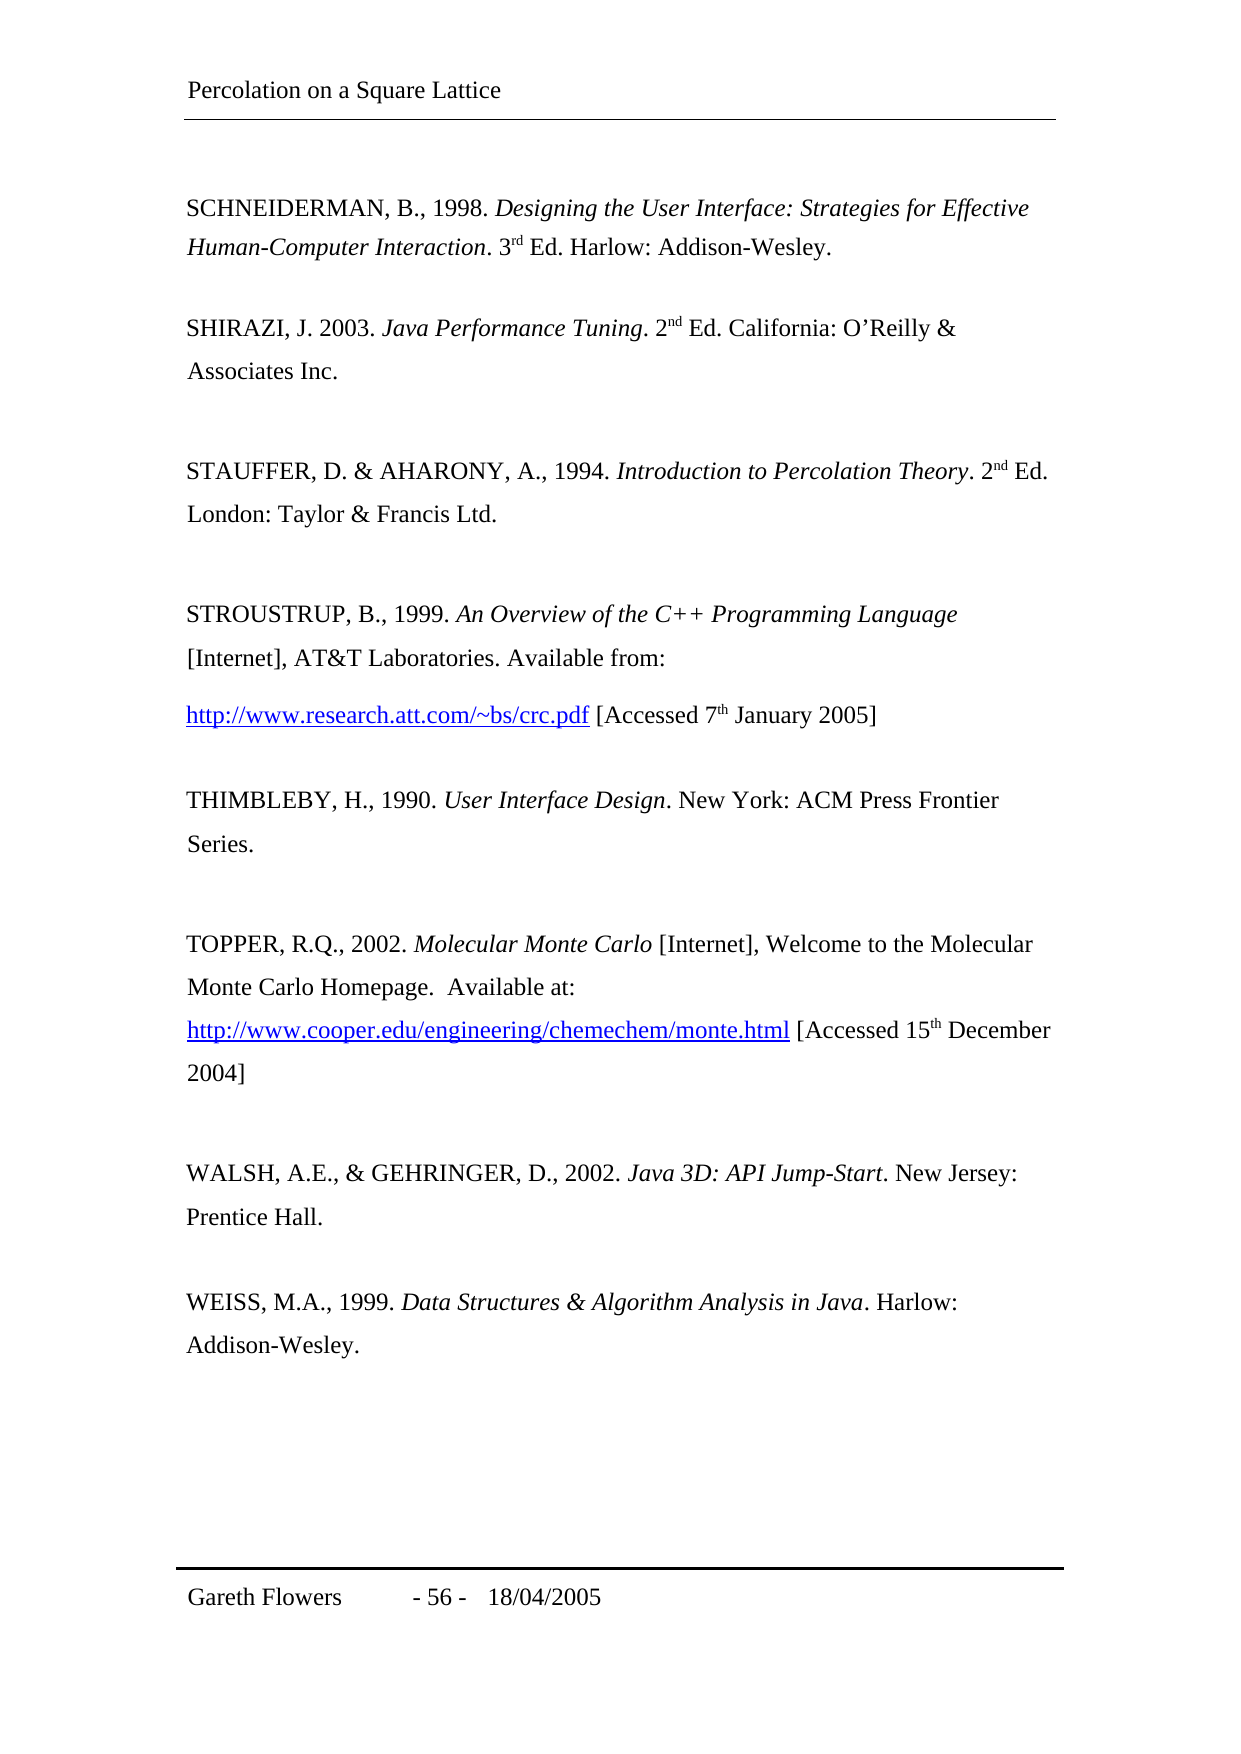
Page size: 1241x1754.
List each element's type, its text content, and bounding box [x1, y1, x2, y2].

text WEISS, M.A., 1999. Data Structures & Algorithm Analysis in Java. Harlow: [186, 1287, 1053, 1316]
text SHIRAZI, J. 2003. Java Performance Tuning. 2nd Ed. California: O’Reilly & Associates Inc. [186, 313, 1052, 385]
text Addison-Wesley. [186, 1330, 1052, 1359]
text SCHNEIDERMAN, B., 1998. Designing the User Interface: Strategies for Effective Human-Computer Interaction. 3rd Ed. Harlow: Addison-Wesley. [186, 193, 1053, 261]
text WALSH, A.E., & GEHRINGER, D., 2002. Java 3D: API Jump-Start. New Jersey: [186, 1158, 1052, 1187]
text TOPPER, R.Q., 2002. Molecular Monte Carlo [Internet], Welcome to the Molecular Monte Carlo Homepage. Available at: http://www.cooper.edu/engineering/chemechem/monte.html [Accessed 15th December 2004] [186, 929, 1052, 1087]
text STROUSTRUP, B., 1999. An Overview of the C++ Programming Language [Internet], AT&T Laboratories. Available from: [186, 599, 1052, 671]
text Prentice Hall. [186, 1202, 1052, 1231]
text http://www.research.att.com/~bs/crc.pdf [Accessed 7th January 2005] [186, 701, 1054, 729]
text THIMBLEBY, H., 1990. User Interface Design. New York: ACM Press Frontier Series. [186, 786, 1052, 857]
text STAUFFER, D. & AHARONY, A., 1994. Introduction to Percolation Theory. 2nd Ed. London: Taylor & Francis Ltd. [186, 456, 1052, 528]
